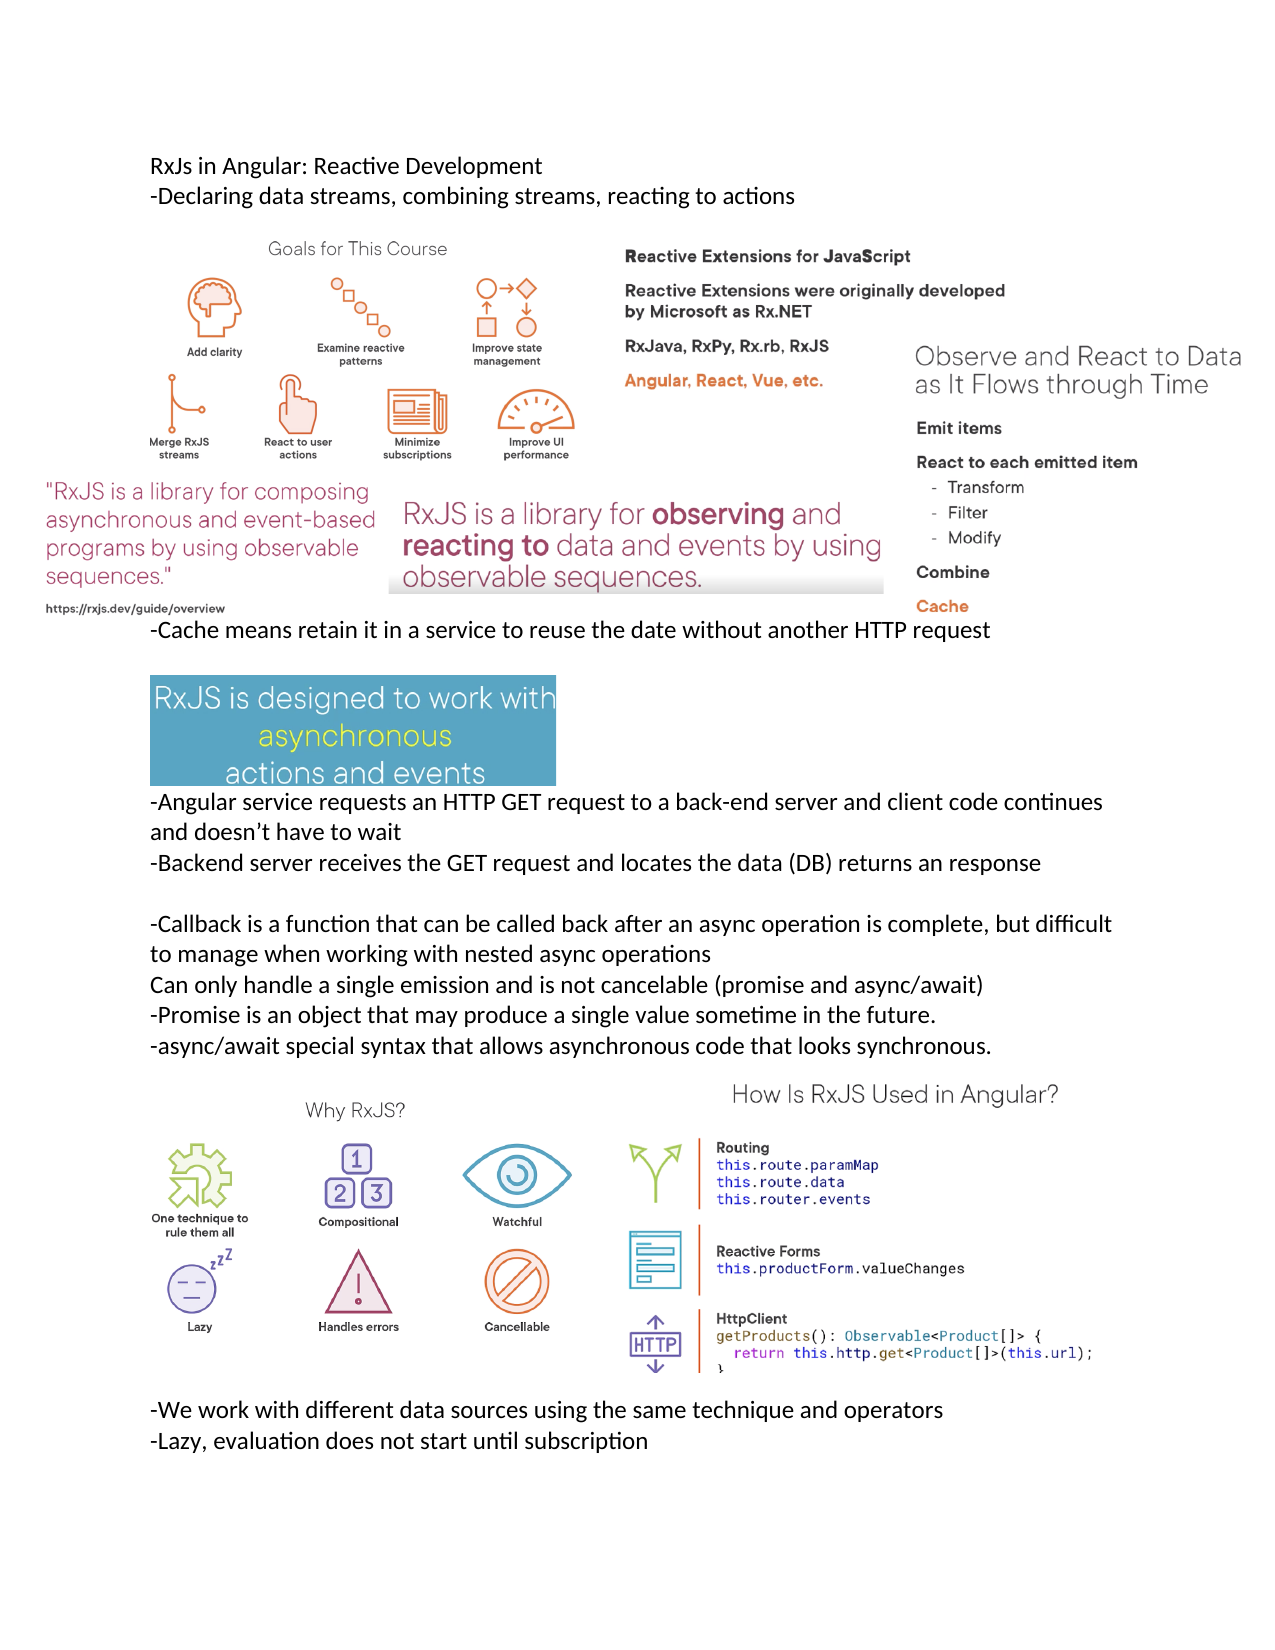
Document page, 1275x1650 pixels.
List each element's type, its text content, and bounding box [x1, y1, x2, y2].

text RxJs in Angular: Reactive Development [150, 150, 1125, 181]
picture [38, 474, 376, 616]
text -Promise is an object that may produce a single value sometime in the future. [150, 999, 1125, 1030]
text -Lazy, evaluation does not start until subscription [150, 1425, 1125, 1455]
text -Cache means retain it in a service to reuse the date without another HTTP request [150, 614, 1125, 645]
text -Callback is a function that can be called back after an async operation is complete, but difficult to manage when working with nested async operations [150, 908, 1125, 969]
text -async/await special syntax that allows asynchronous code that looks synchronous. [150, 1030, 1125, 1061]
text -Backend server receives the GET request and locates the data (DB) returns an response [150, 847, 1125, 877]
text -Angular service requests an HTTP GET request to a back-end server and client code continues and doesn’t have to wait [150, 786, 1125, 847]
picture [388, 492, 884, 594]
picture [150, 1091, 574, 1334]
picture [150, 675, 557, 786]
text -We work with different data sources using the same technique and operators [150, 1394, 1125, 1425]
text Can only handle a single emission and is not cancelable (promise and async/await) [150, 969, 1125, 999]
picture [616, 1077, 1094, 1373]
picture [616, 241, 1244, 615]
text -Declaring data streams, combining streams, reacting to actions [150, 181, 1125, 211]
picture [150, 241, 576, 462]
